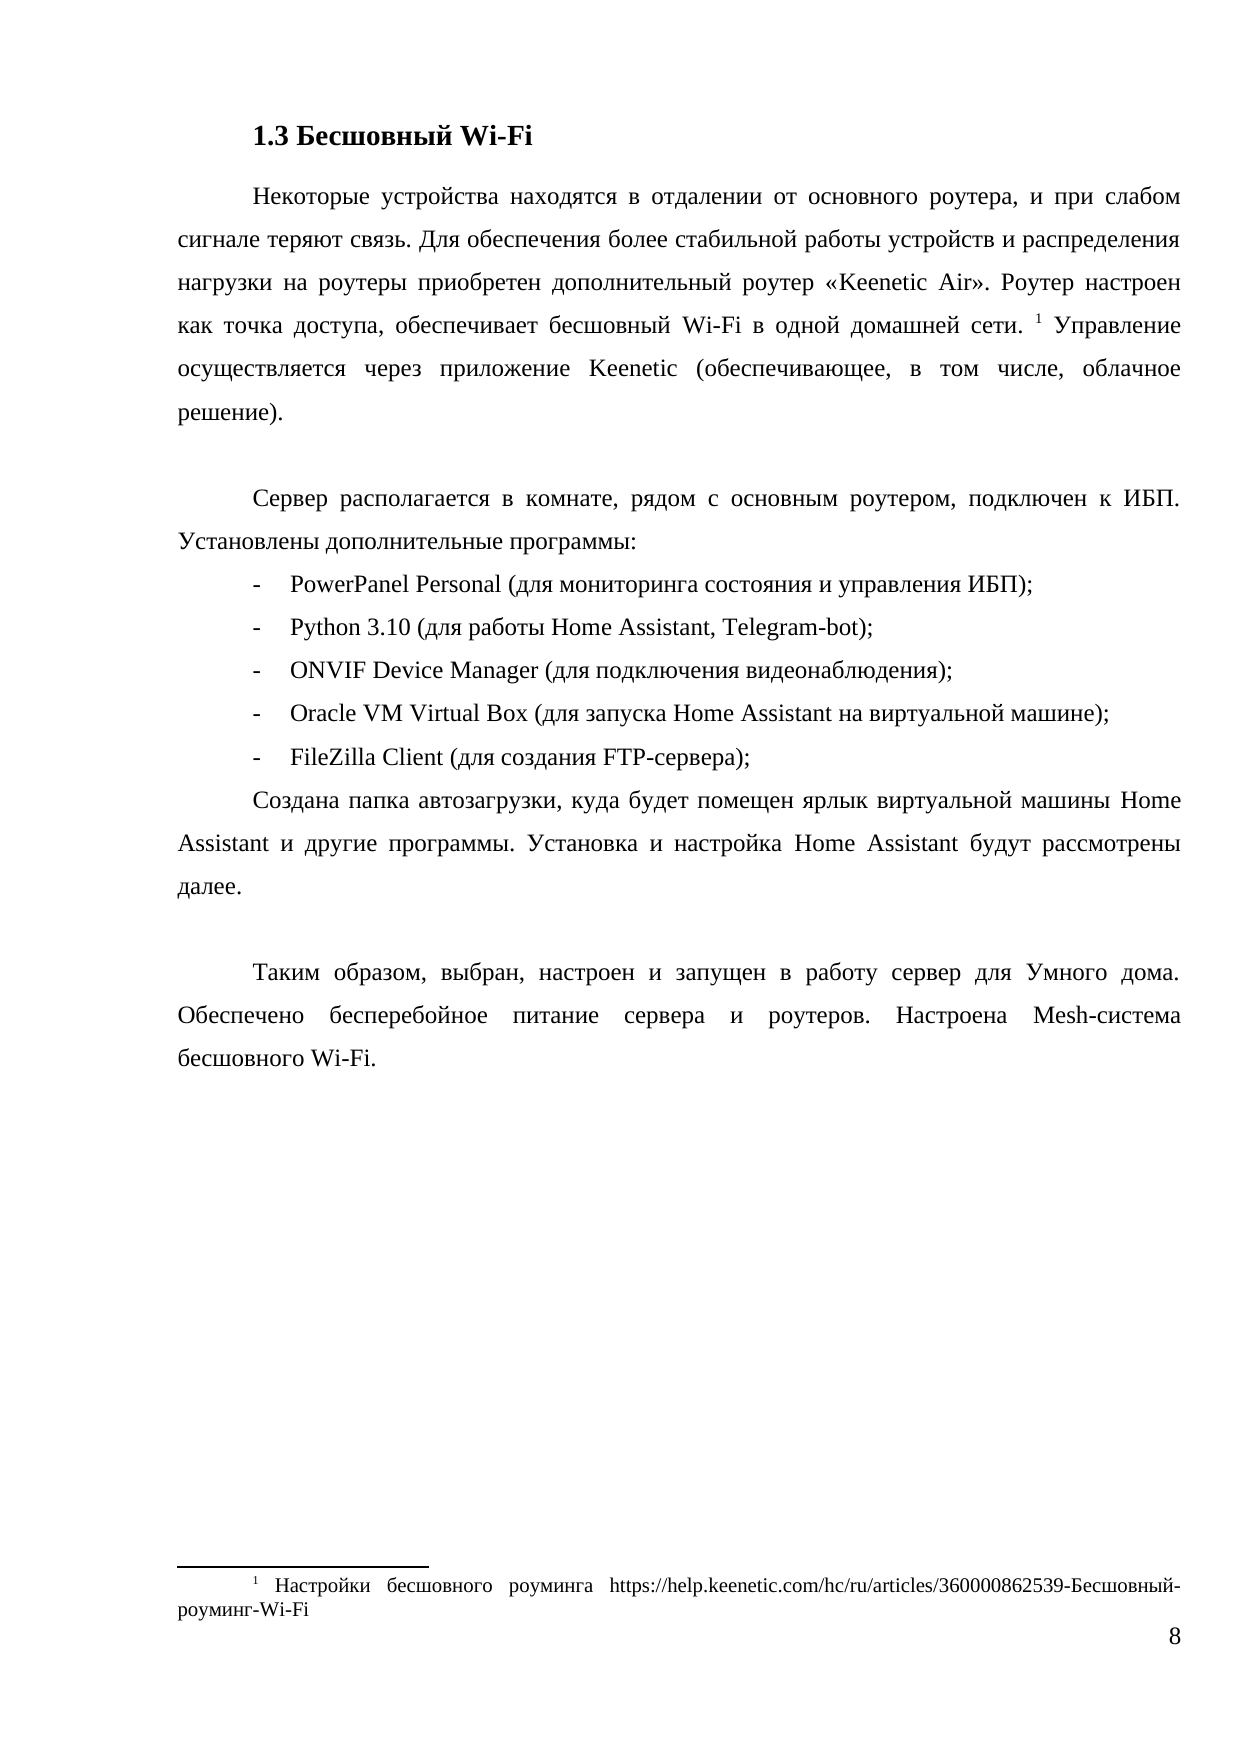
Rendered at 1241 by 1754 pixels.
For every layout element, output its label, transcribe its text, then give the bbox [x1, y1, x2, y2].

list FileZilla Client (для создания FTP-сервера); [252, 742, 1181, 770]
list Oracle VM Virtual Box (для запуска Home Assistant на виртуальной машине); [252, 698, 1181, 727]
text Некоторые устройства находятся в отдалении от основного роутера, и при слабом сигнале теряют связь. Для обеспечения более стабильной работы устройств и распределения нагрузки на роутеры приобретен дополнительный роутер «Keenetic Air». Роутер настроен как точка доступа, обеспечивает бесшовный Wi-Fi в одной домашней сети. Управление осуществляется через приложение Keenetic (обеспечивающее, в том числе, облачное решение). [177, 181, 1181, 425]
list Python 3.10 (для работы Home Assistant, Telegram-bot); [252, 612, 1181, 641]
list ONVIF Device Manager (для подключения видеонаблюдения); [252, 655, 1181, 684]
text Создана папка автозагрузки, куда будет помещен ярлык виртуальной машины Home Assistant и другие программы. Установка и настройка Home Assistant будут рассмотрены далее. [177, 785, 1181, 900]
text Таким образом, выбран, настроен и запущен в работу сервер для Умного дома. Обеспечено бесперебойное питание сервера и роутеров. Настроена Mesh-система бесшовного Wi-Fi. [177, 957, 1181, 1072]
text Сервер располагается в комнате, рядом с основным роутером, подключен к ИБП. Установлены дополнительные программы: [177, 483, 1181, 555]
list PowerPanel Personal (для мониторинга состояния и управления ИБП); [252, 569, 1181, 598]
subtitle 1.3 Бесшовный Wi-Fi [177, 118, 1181, 152]
